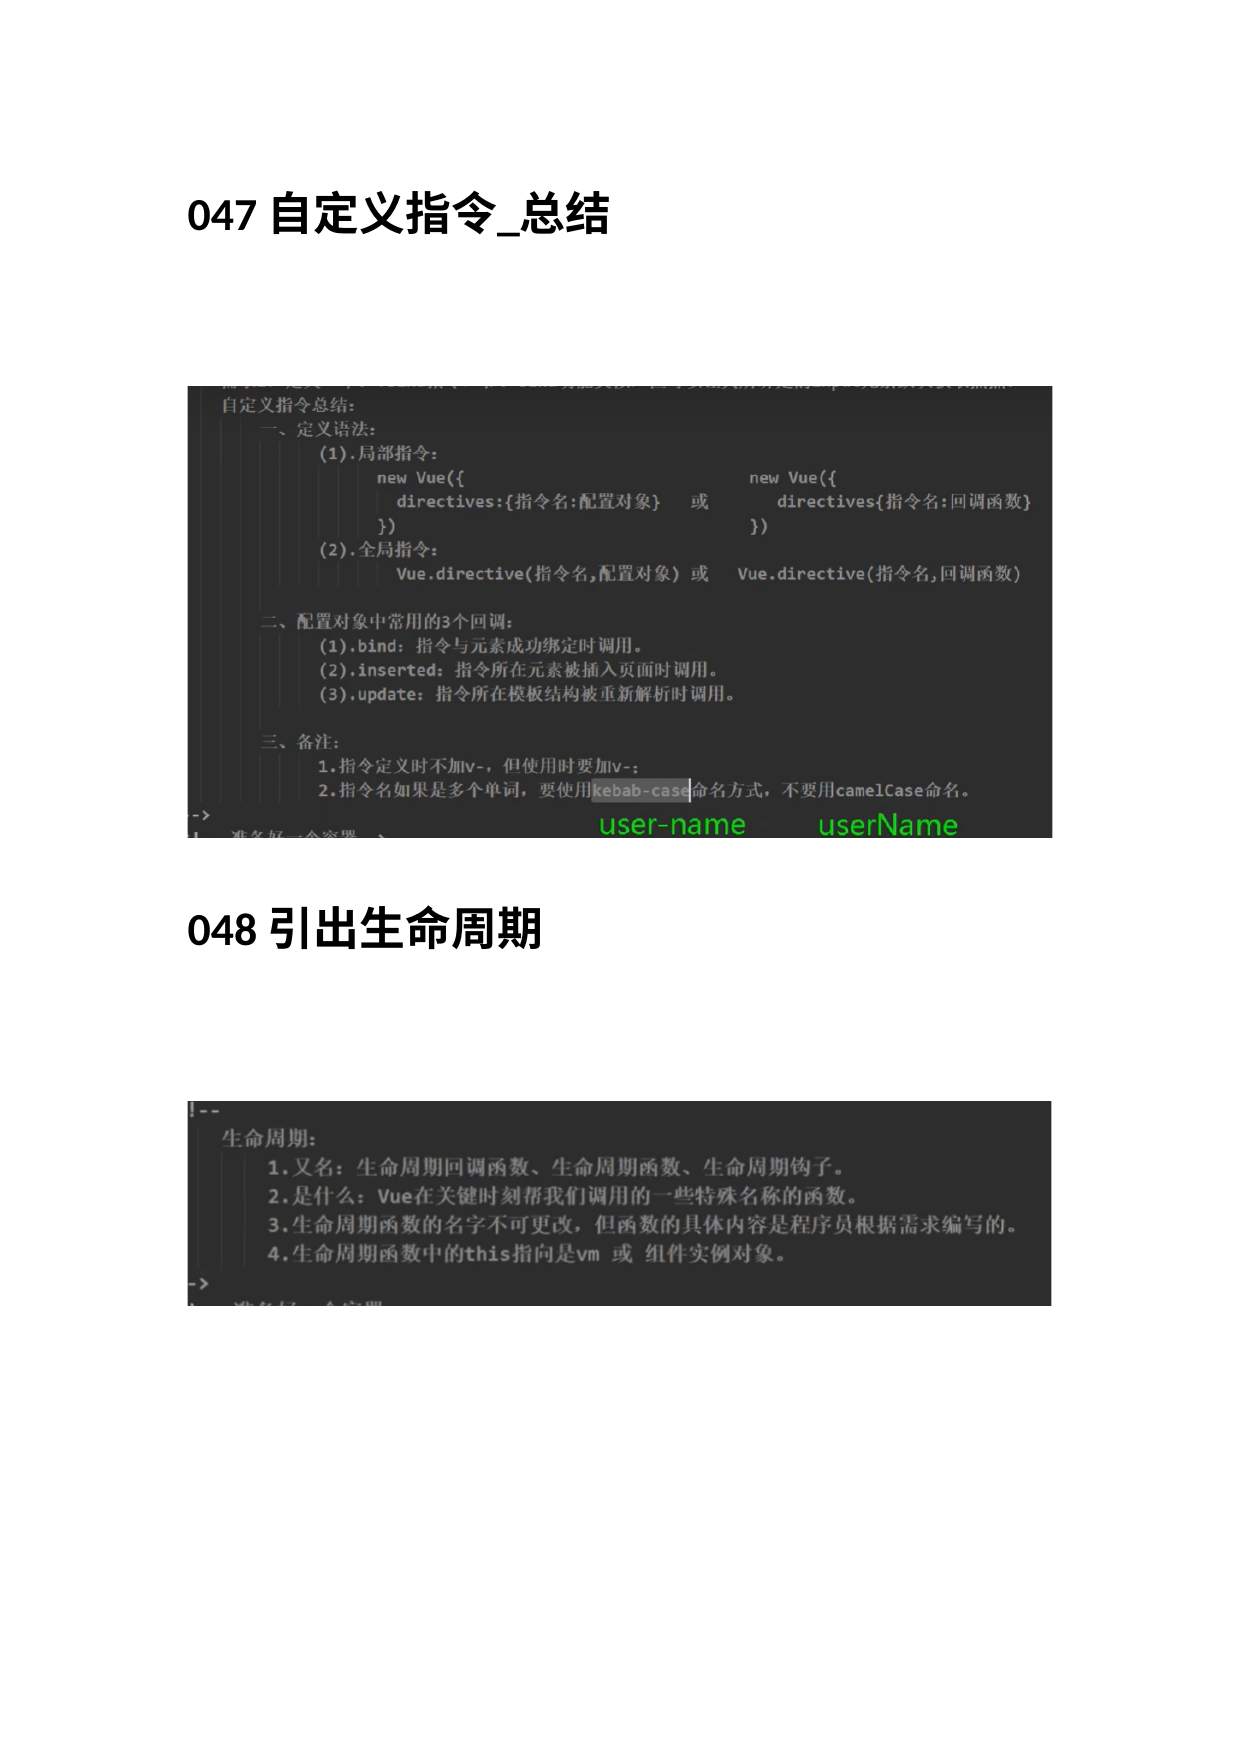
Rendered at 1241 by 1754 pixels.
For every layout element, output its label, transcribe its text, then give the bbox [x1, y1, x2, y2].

subtitle 048 引出生命周期 [187, 877, 1053, 974]
picture [187, 386, 1053, 838]
picture [187, 1101, 1052, 1306]
subtitle 047 自定义指令_总结 [187, 162, 1053, 259]
